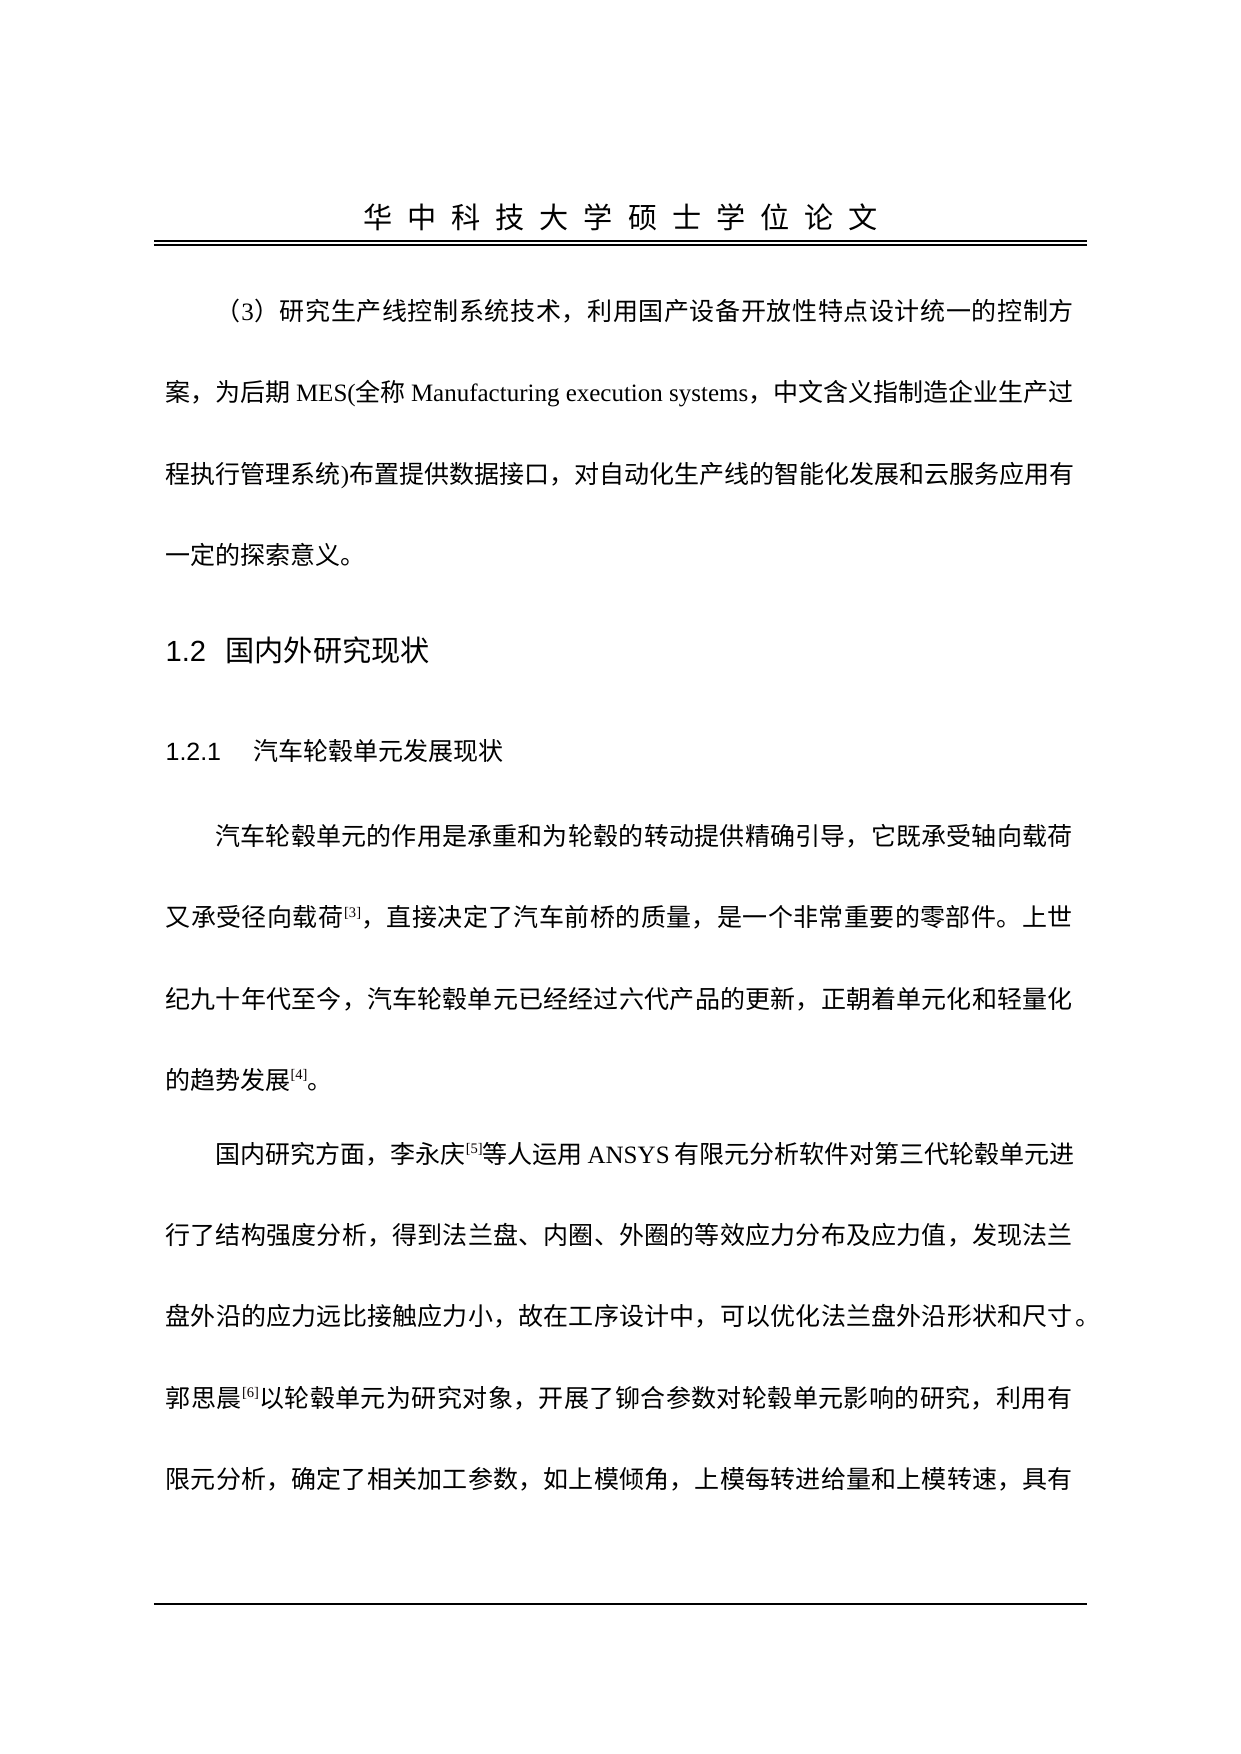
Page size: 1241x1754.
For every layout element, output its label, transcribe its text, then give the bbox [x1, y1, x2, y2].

text （3）研究生产线控制系统技术，利用国产设备开放性特点设计统一的控制方案，为后期MES(全称Manufacturing execution systems，中文含义指制造企业生产过程执行管理系统)布置提供数据接口，对自动化生产线的智能化发展和云服务应用有一定的探索意义。 [165, 277, 1075, 586]
text 汽车轮毂单元的作用是承重和为轮毂的转动提供精确引导，它既承受轴向载荷又承受径向载荷[3]，直接决定了汽车前桥的质量，是一个非常重要的零部件。上世纪九十年代至今，汽车轮毂单元已经经过六代产品的更新，正朝着单元化和轻量化的趋势发展[4]。 [165, 802, 1075, 1111]
subtitle 国内外研究现状 [165, 616, 1075, 681]
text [165, 1120, 1075, 1510]
subtitle 汽车轮毂单元发展现状 [165, 717, 1075, 782]
